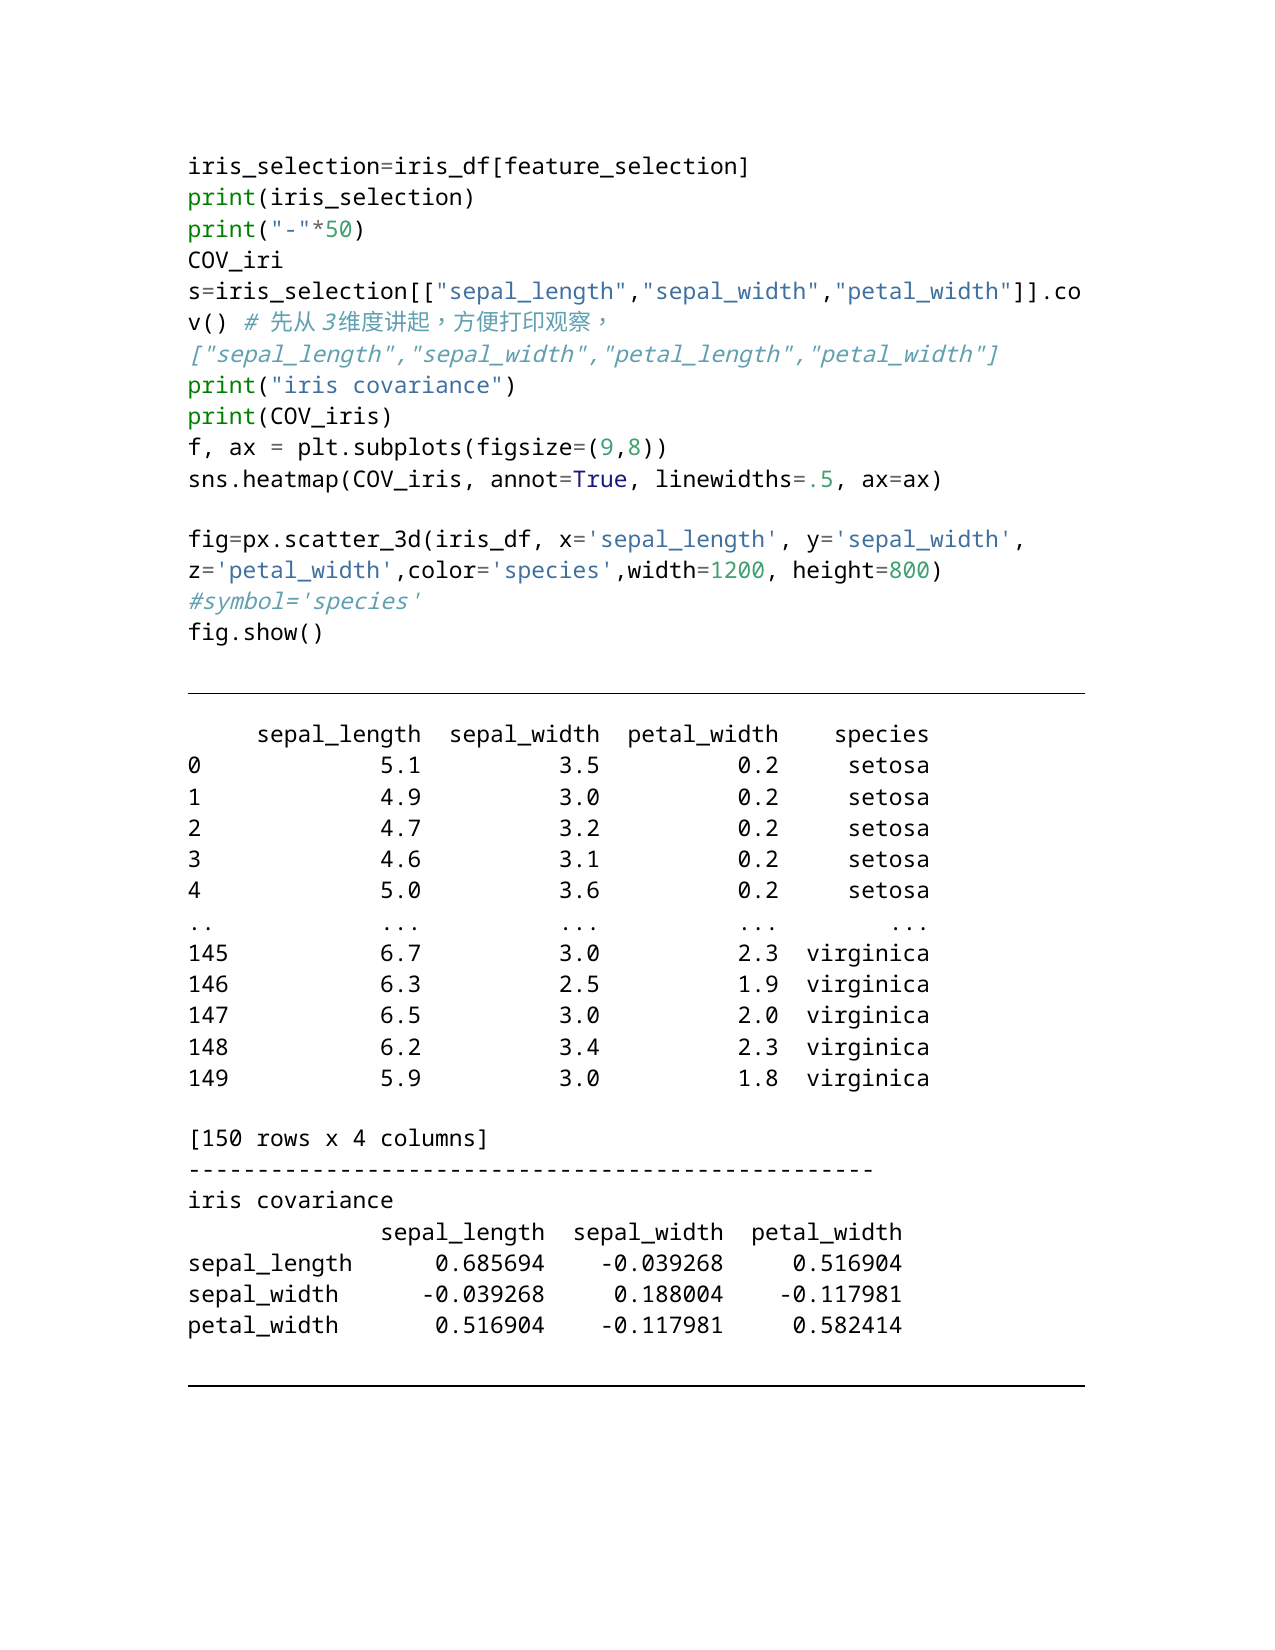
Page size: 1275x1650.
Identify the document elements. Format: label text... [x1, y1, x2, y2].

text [187, 150, 1087, 647]
text sepal_length sepal_width petal_width species 0 5.1 3.5 0.2 setosa 1 4.9 3.0 0.2 setosa 2 4.7 3.2 0.2 setosa 3 4.6 3.1 0.2 setosa 4 5.0 3.6 0.2 setosa .. ... ... ... ... 145 6.7 3.0 2.3 virginica 146 6.3 2.5 1.9 virginica 147 6.5 3.0 2.0 virginica 148 6.2 3.4 2.3 virginica 149 5.9 3.0 1.8 virginica [150 rows x 4 columns] -------------------------------------------------- iris covariance sepal_length sepal_width petal_width sepal_length 0.685694 -0.039268 0.516904 sepal_width -0.039268 0.188004 -0.117981 petal_width 0.516904 -0.117981 0.582414 [187, 718, 1087, 1340]
